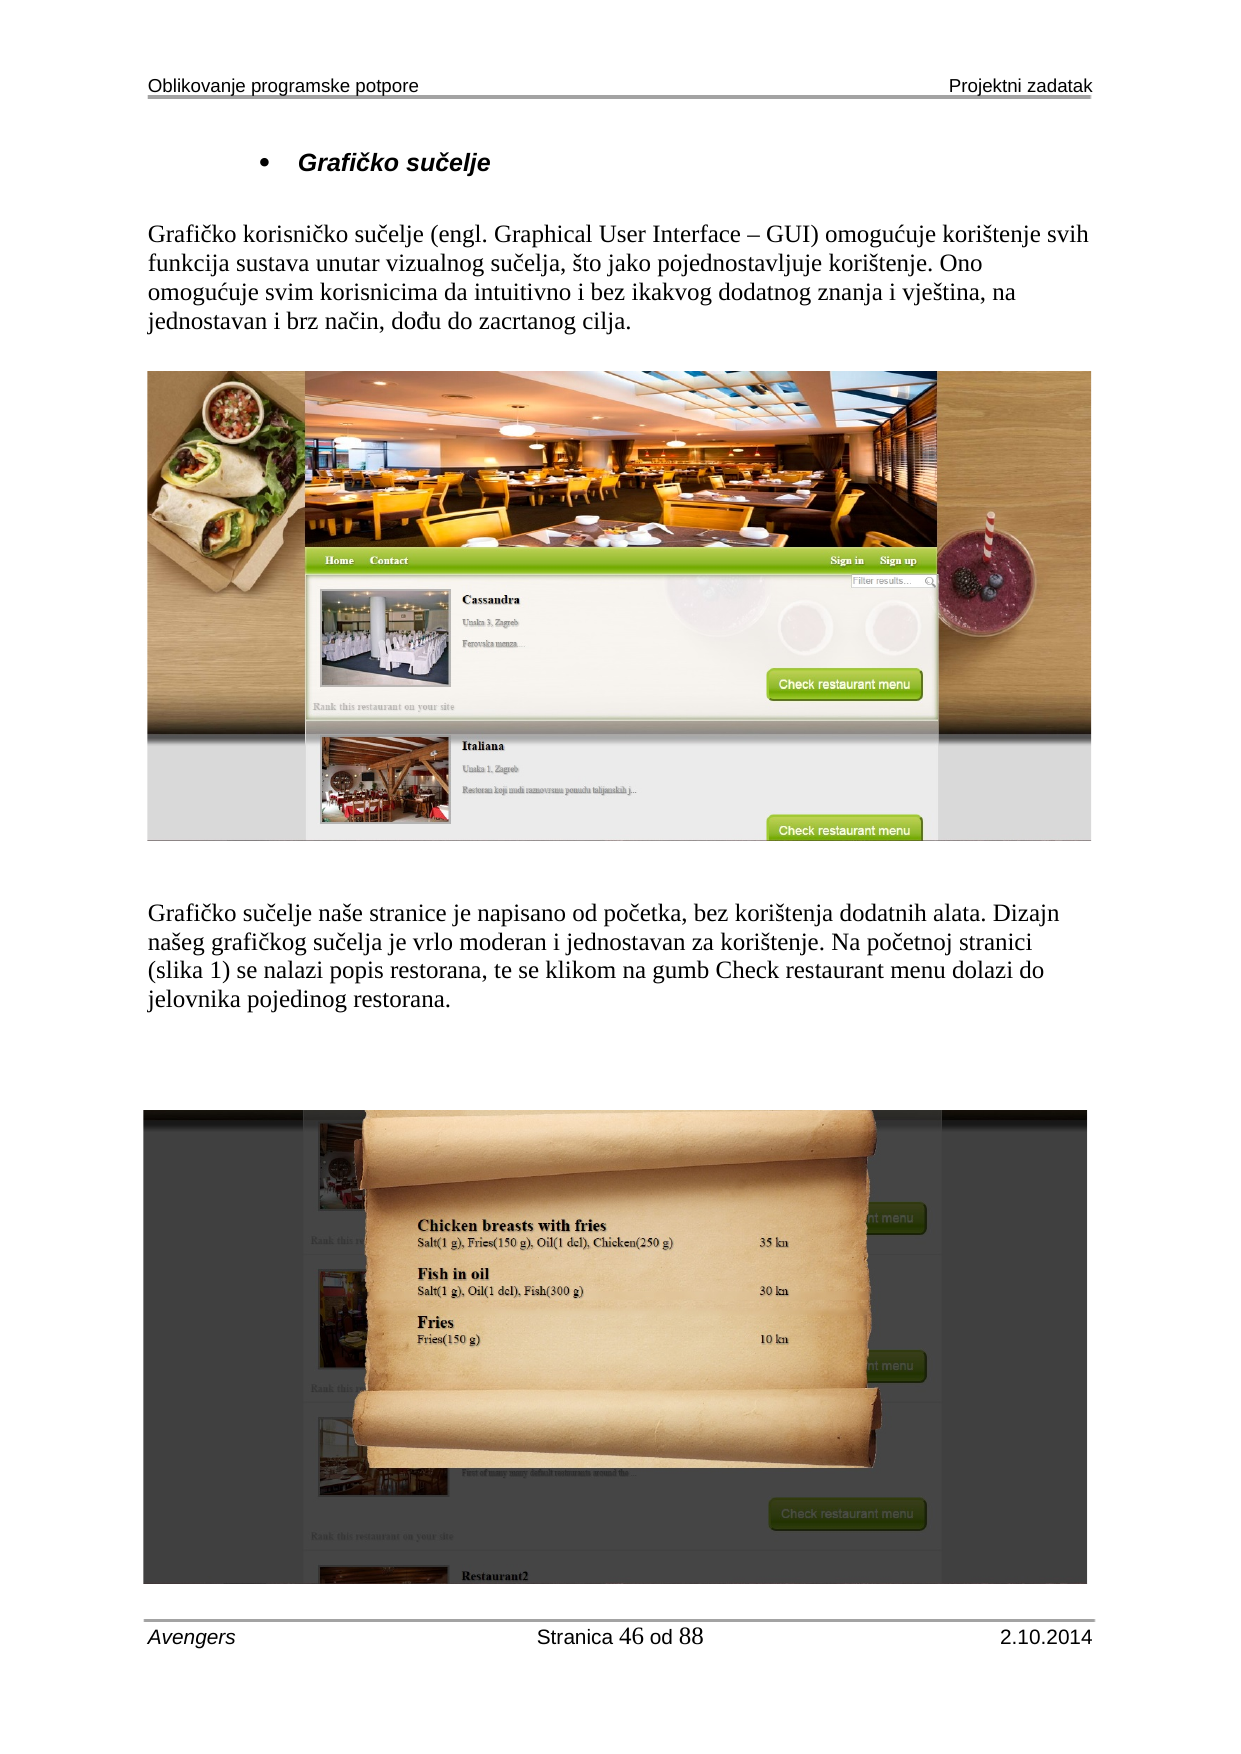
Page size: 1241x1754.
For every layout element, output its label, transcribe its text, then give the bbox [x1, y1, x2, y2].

list Baza podatakaGrafičko sučelje [260, 148, 1093, 176]
picture [147, 95, 1092, 99]
picture [143, 1110, 1088, 1584]
picture [147, 371, 1092, 841]
text Grafičko korisničko sučelje (engl. Graphical User Interface – GUI) omogućuje korištenje svih funkcija sustava unutar vizualnog sučelja, što jako pojednostavljuje korištenje. Ono omogućuje svim korisnicima da intuitivno i bez ikakvog dodatnog znanja i vještina, na jednostavan i brz način, dođu do zacrtanog cilja. [148, 219, 1093, 334]
text Grafičko sučelje naše stranice je napisano od početka, bez korištenja dodatnih alata. Dizajn našeg grafičkog sučelja je vrlo moderan i jednostavan za korištenje. Na početnoj stranici (slika 1) se nalazi popis restorana, te se klikom na gumb Check restaurant menu dolazi do jelovnika pojedinog restorana. [148, 898, 1093, 1013]
